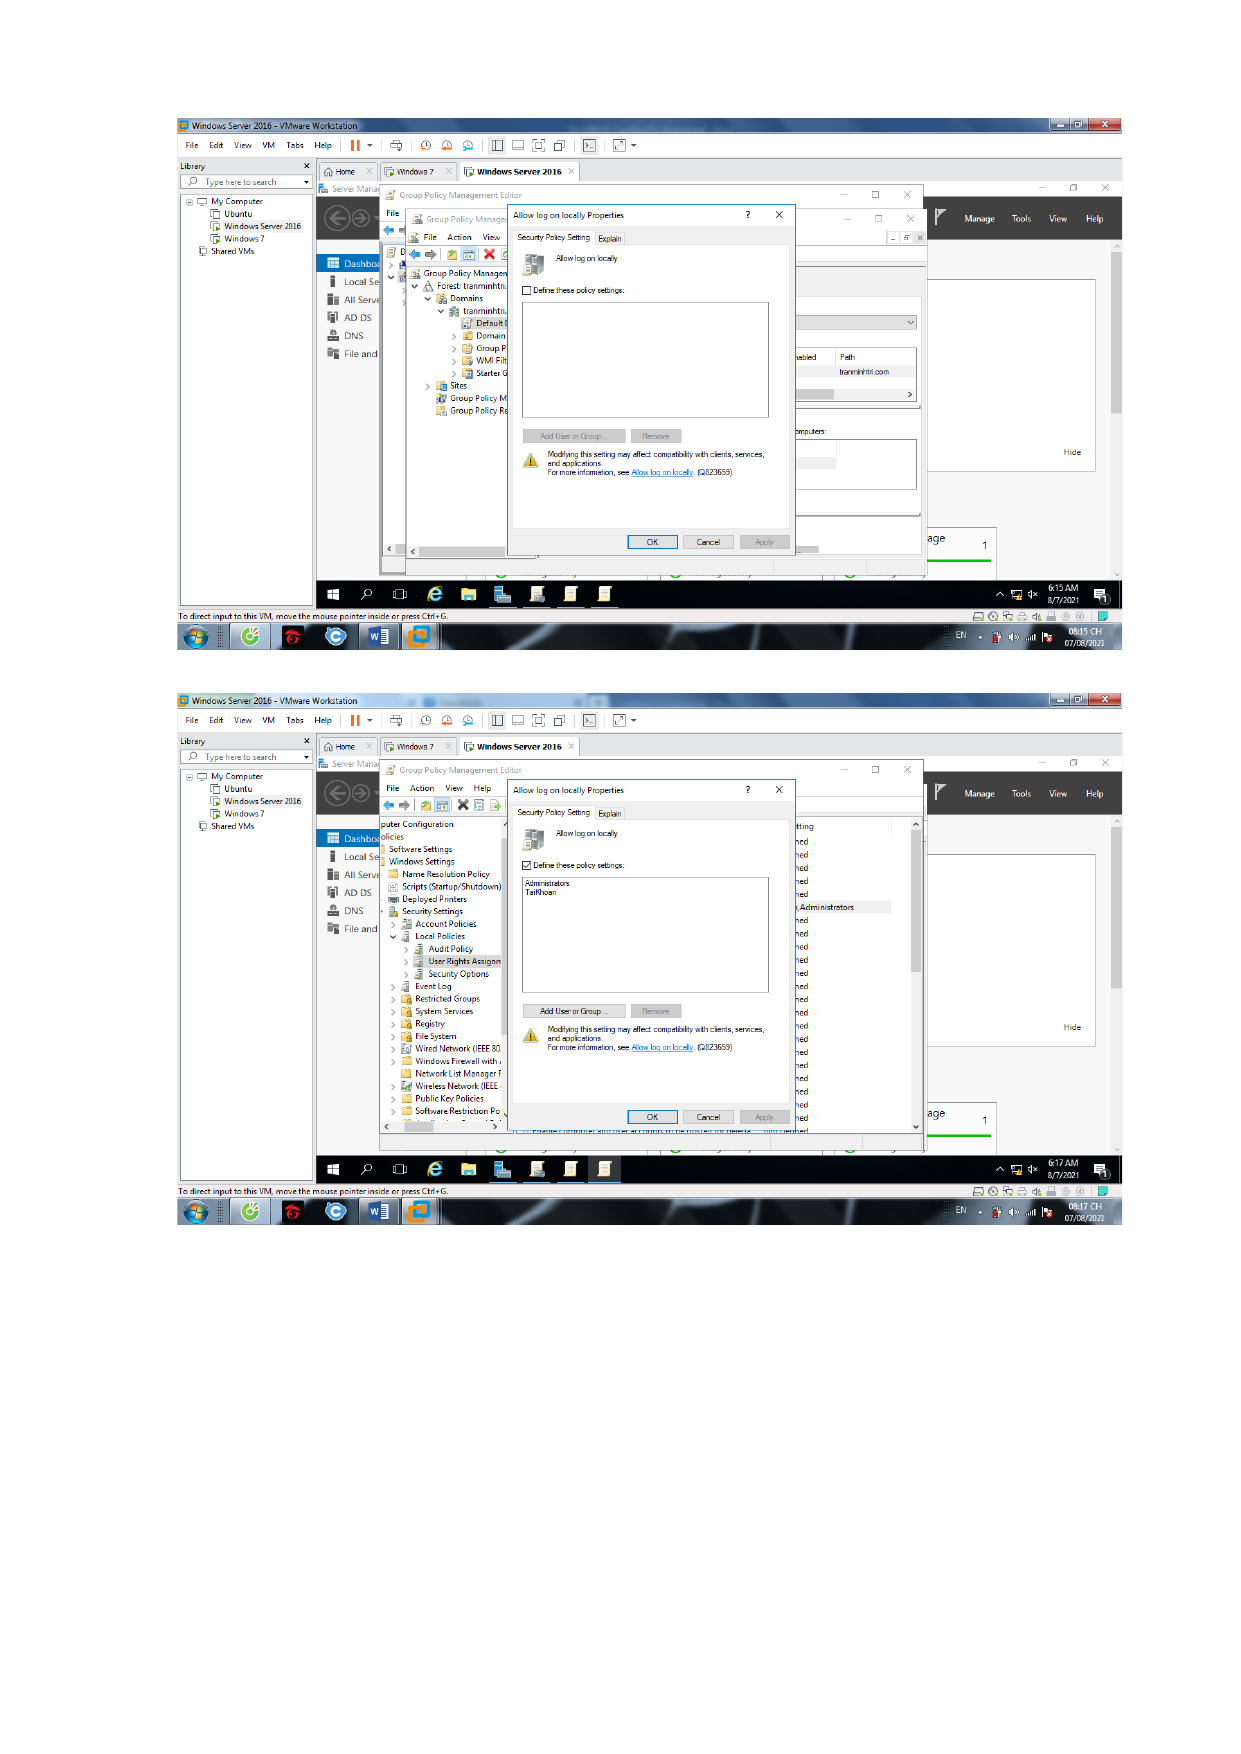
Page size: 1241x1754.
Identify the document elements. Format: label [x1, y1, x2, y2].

picture [177, 693, 1123, 1225]
picture [177, 118, 1123, 650]
